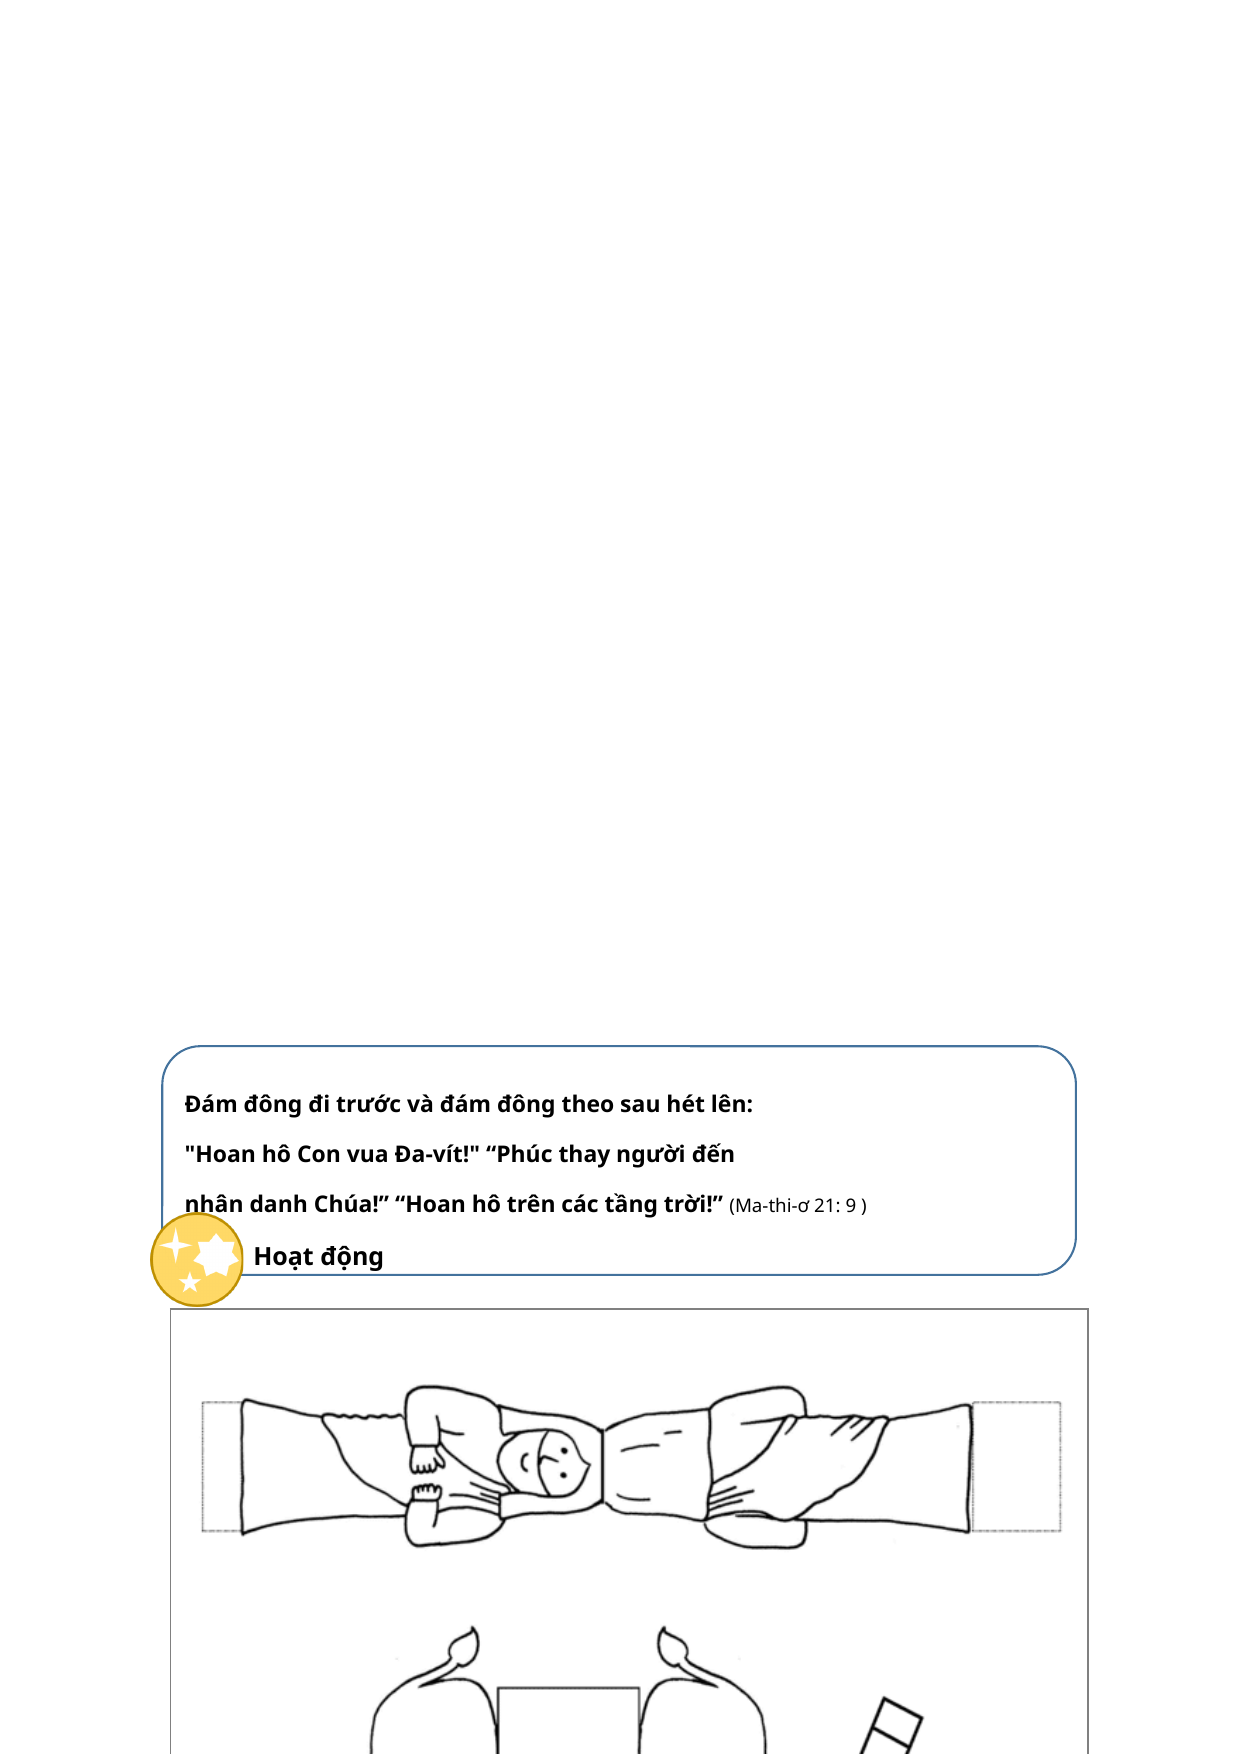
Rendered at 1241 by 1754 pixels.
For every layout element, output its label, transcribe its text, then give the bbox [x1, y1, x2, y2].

picture [171, 1310, 1087, 1754]
picture [150, 1212, 244, 1307]
text nhân danh Chúa!” “Hoan hô trên các tầng trời!” (Ma-thi-ơ 21: 9 ) [150, 1188, 1090, 1220]
text Hoạt động [244, 1239, 1090, 1273]
text Đám đông đi trước và đám đông theo sau hét lên: [150, 1088, 1090, 1119]
text "Hoan hô Con vua Đa-vít!" “Phúc thay người đến [150, 1138, 1090, 1169]
